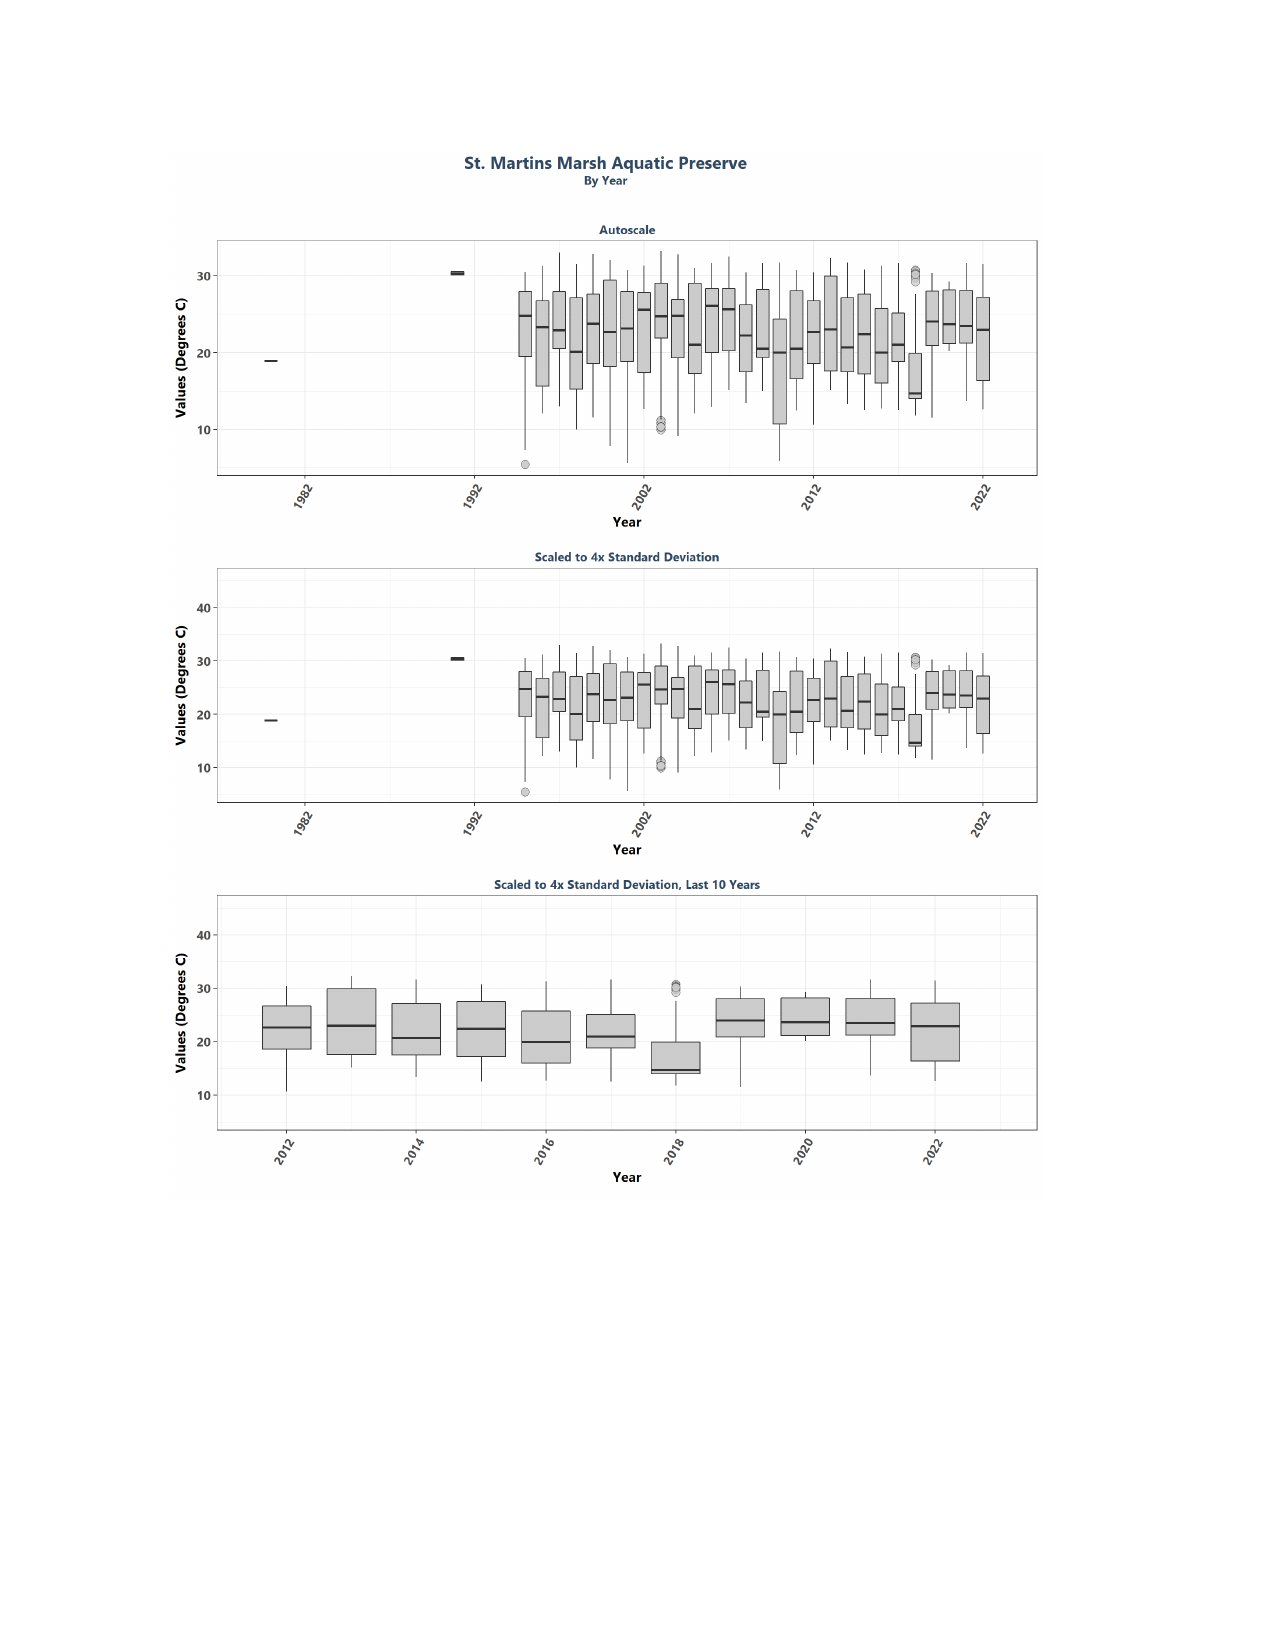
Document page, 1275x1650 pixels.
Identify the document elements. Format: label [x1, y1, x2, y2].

picture [168, 150, 1044, 1200]
